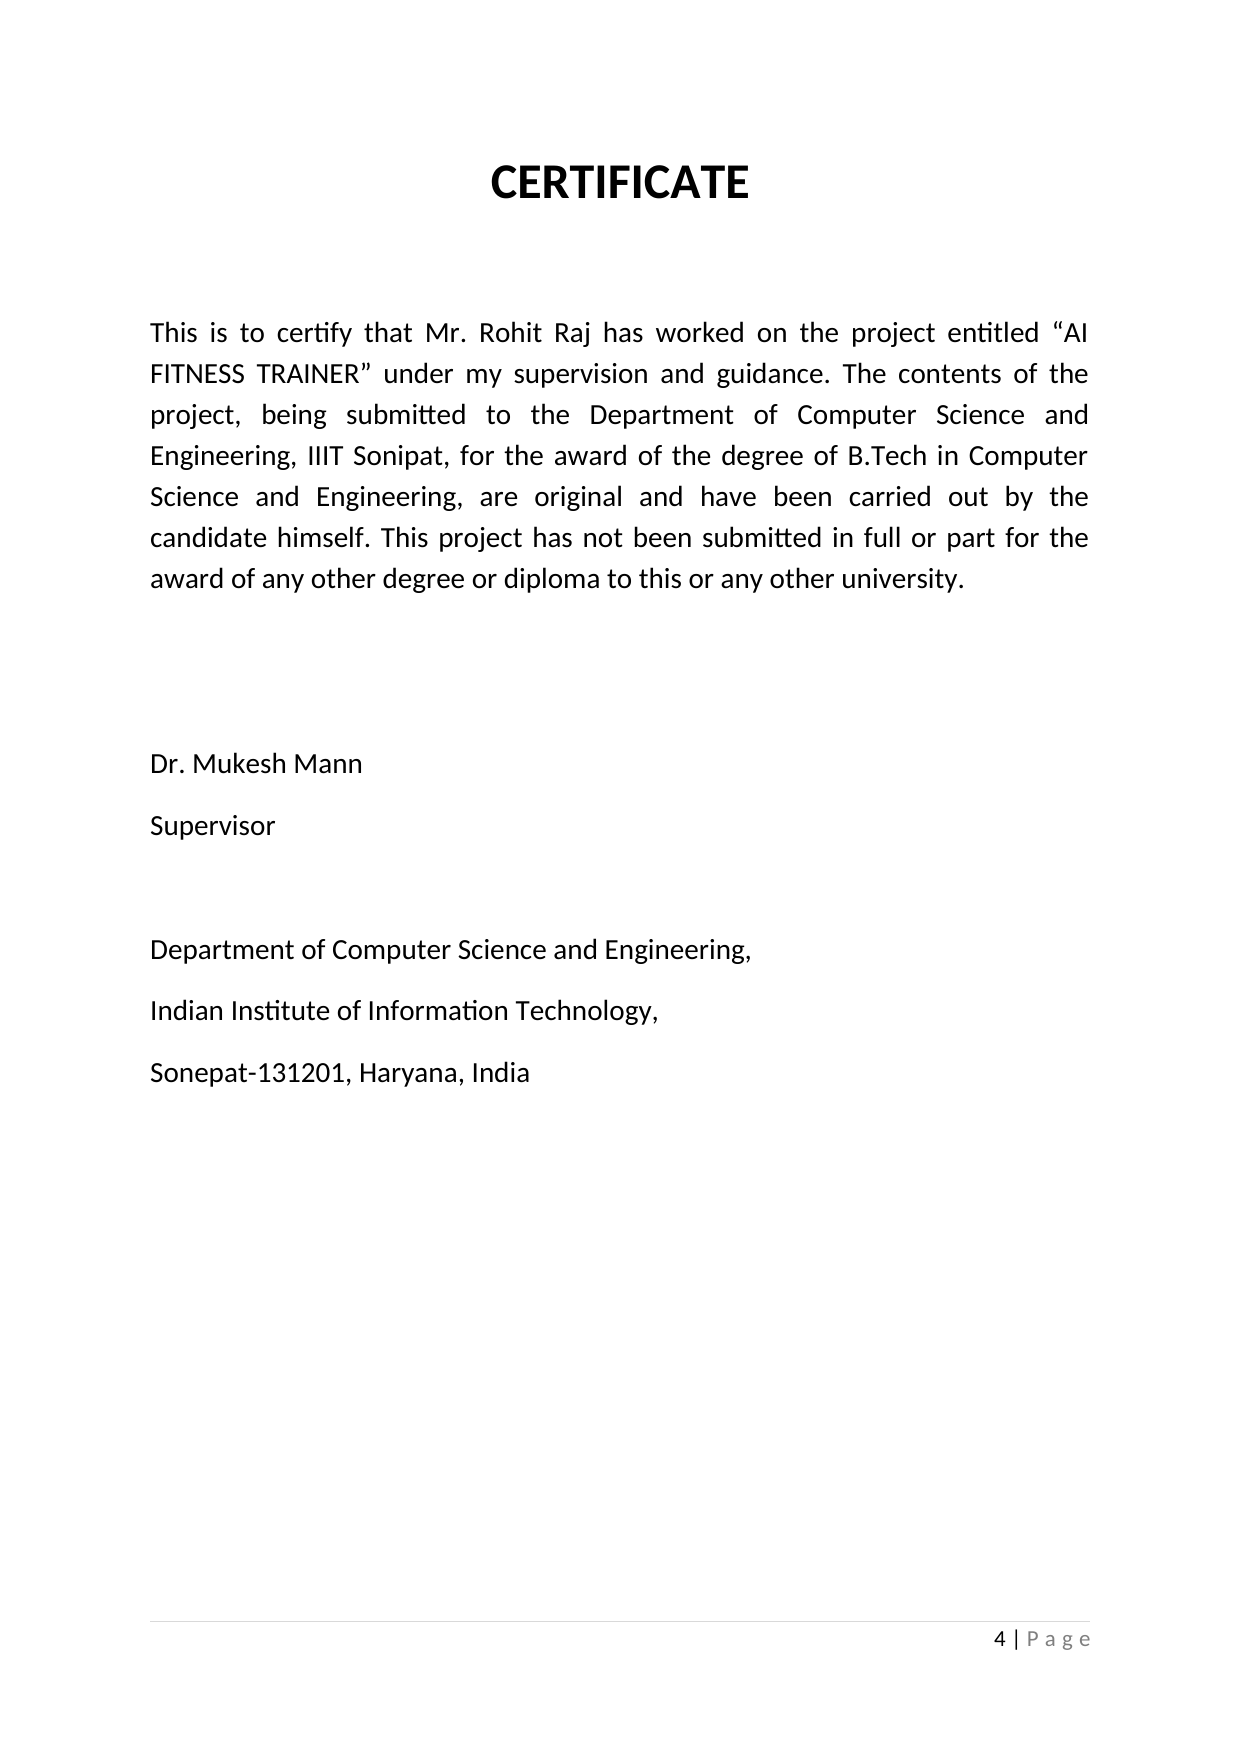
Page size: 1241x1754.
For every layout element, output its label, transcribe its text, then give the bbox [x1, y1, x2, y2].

text CERTIFICATE [150, 150, 1090, 211]
text Supervisor [150, 807, 1090, 843]
text This is to certify that Mr. Rohit Raj has worked on the project entitled “AI FITNESS TRAINER” under my supervision and guidance. The contents of the project, being submitted to the Department of Computer Science and Engineering, IIIT Sonipat, for the award of the degree of B.Tech in Computer Science and Engineering, are original and have been carried out by the candidate himself. This project has not been submitted in full or part for the award of any other degree or diploma to this or any other university. [150, 314, 1090, 596]
text Sonepat-131201, Haryana, India [150, 1054, 1090, 1090]
text Department of Computer Science and Engineering, [150, 931, 1090, 966]
text Indian Institute of Information Technology, [150, 992, 1090, 1028]
text Dr. Mukesh Mann [150, 745, 1090, 781]
